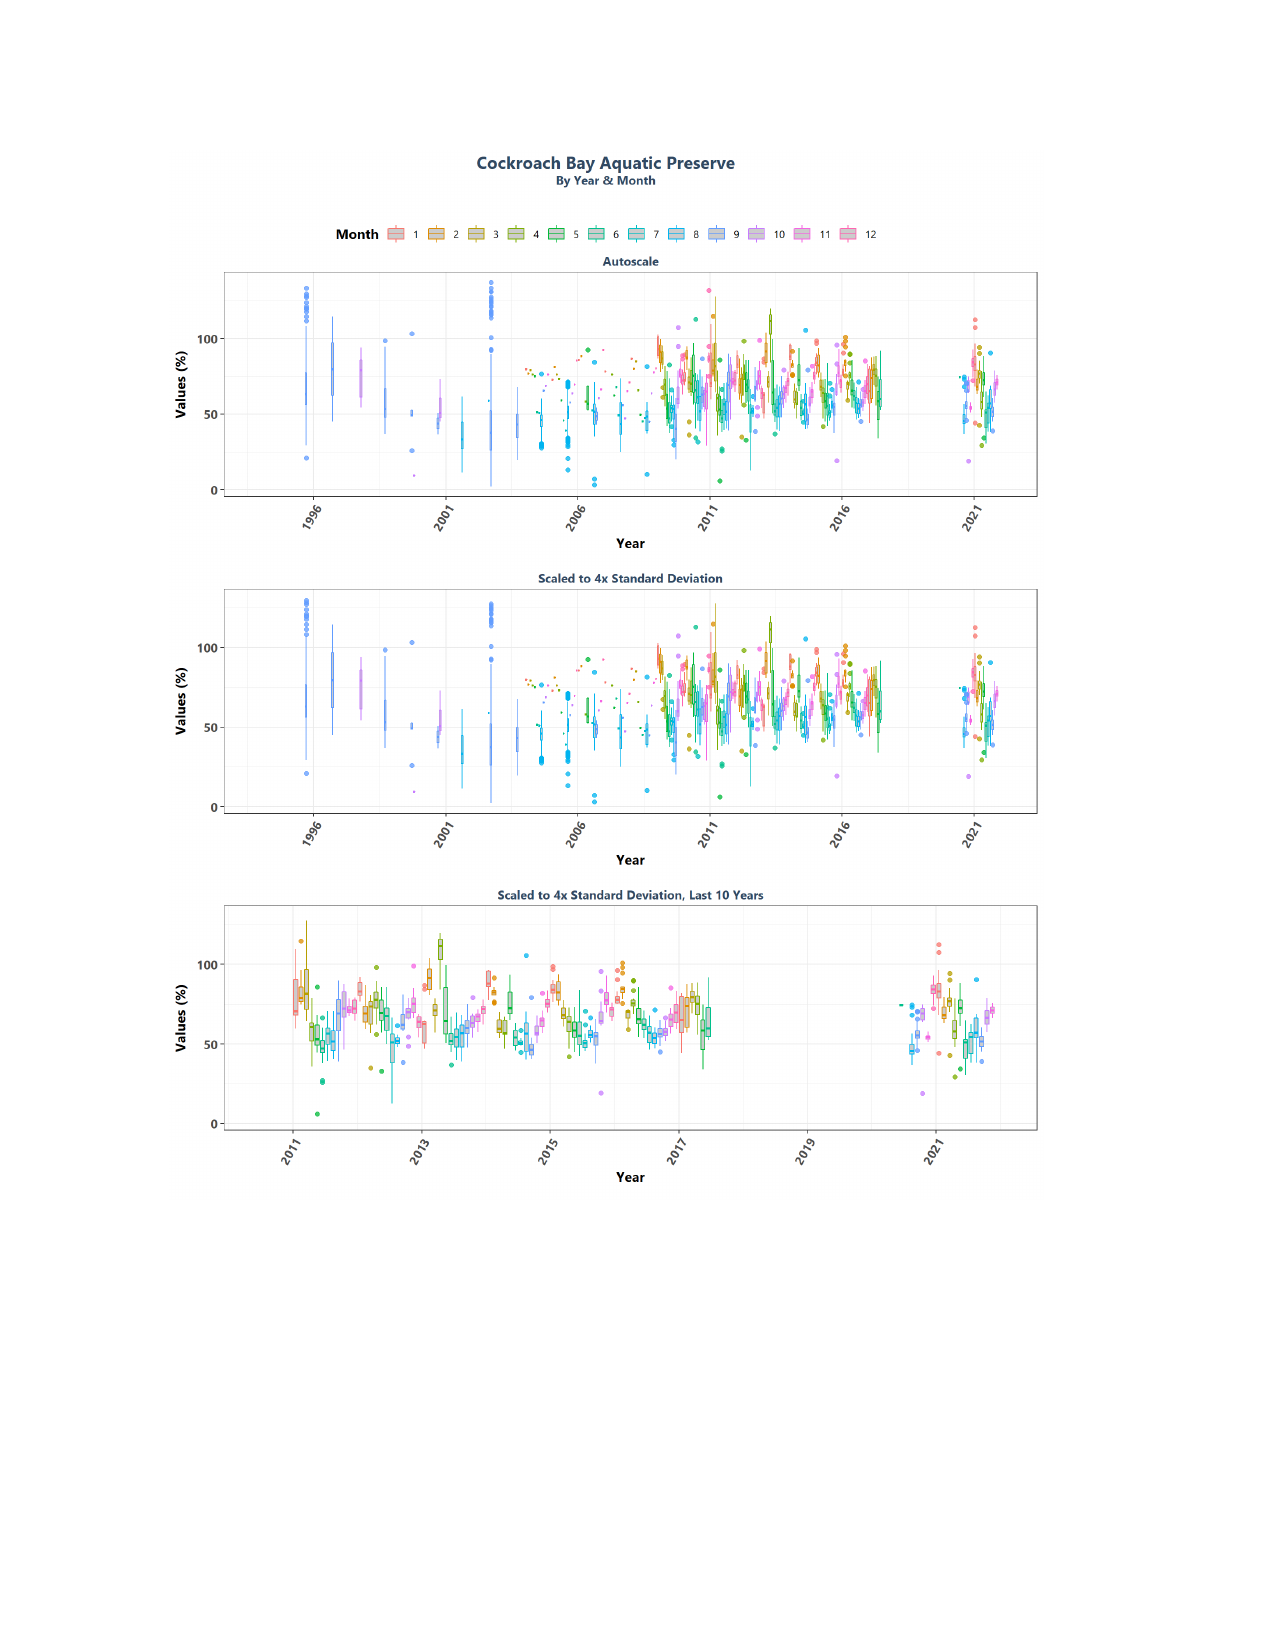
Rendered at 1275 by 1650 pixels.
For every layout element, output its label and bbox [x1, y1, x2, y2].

picture [168, 150, 1044, 1200]
